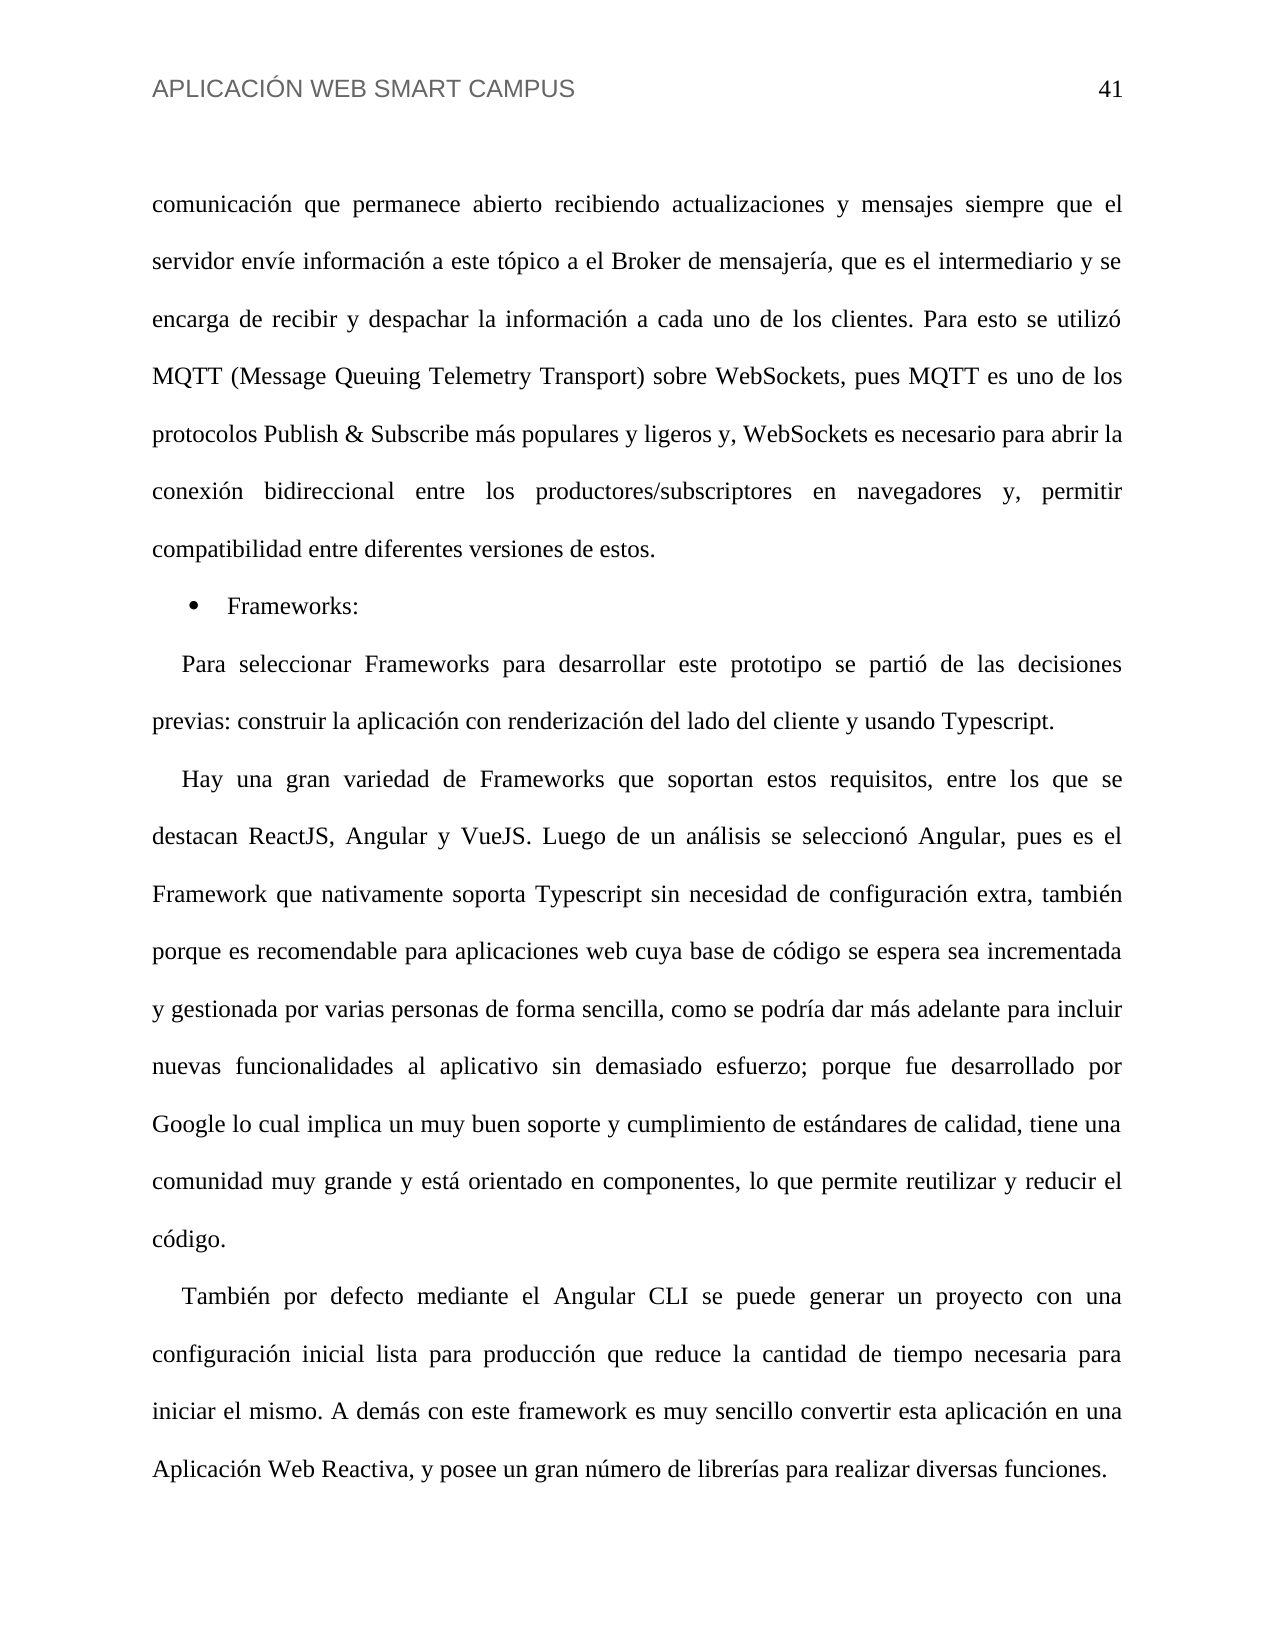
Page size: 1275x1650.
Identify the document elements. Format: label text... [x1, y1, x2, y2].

text También por defecto mediante el Angular CLI se puede generar un proyecto con una configuración inicial lista para producción que reduce la cantidad de tiempo necesaria para iniciar el mismo. A demás con este framework es muy sencillo convertir esta aplicación en una Aplicación Web Reactiva, y posee un gran número de librerías para realizar diversas funciones. [152, 1281, 1123, 1483]
text Hay una gran variedad de Frameworks que soportan estos requisitos, entre los que se destacan ReactJS, Angular y VueJS. Luego de un análisis se seleccionó Angular, pues es el Framework que nativamente soporta Typescript sin necesidad de configuración extra, también porque es recomendable para aplicaciones web cuya base de código se espera sea incrementada y gestionada por varias personas de forma sencilla, como se podría dar más adelante para incluir nuevas funcionalidades al aplicativo sin demasiado esfuerzo; porque fue desarrollado por Google lo cual implica un muy buen soporte y cumplimiento de estándares de calidad, tiene una comunidad muy grande y está orientado en componentes, lo que permite reutilizar y reducir el código. [152, 764, 1123, 1253]
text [152, 189, 1123, 563]
text Para seleccionar Frameworks para desarrollar este prototipo se partió de las decisiones previas: construir la aplicación con renderización del lado del cliente y usando Typescript. [152, 649, 1123, 735]
list Frameworks: [189, 591, 1123, 620]
